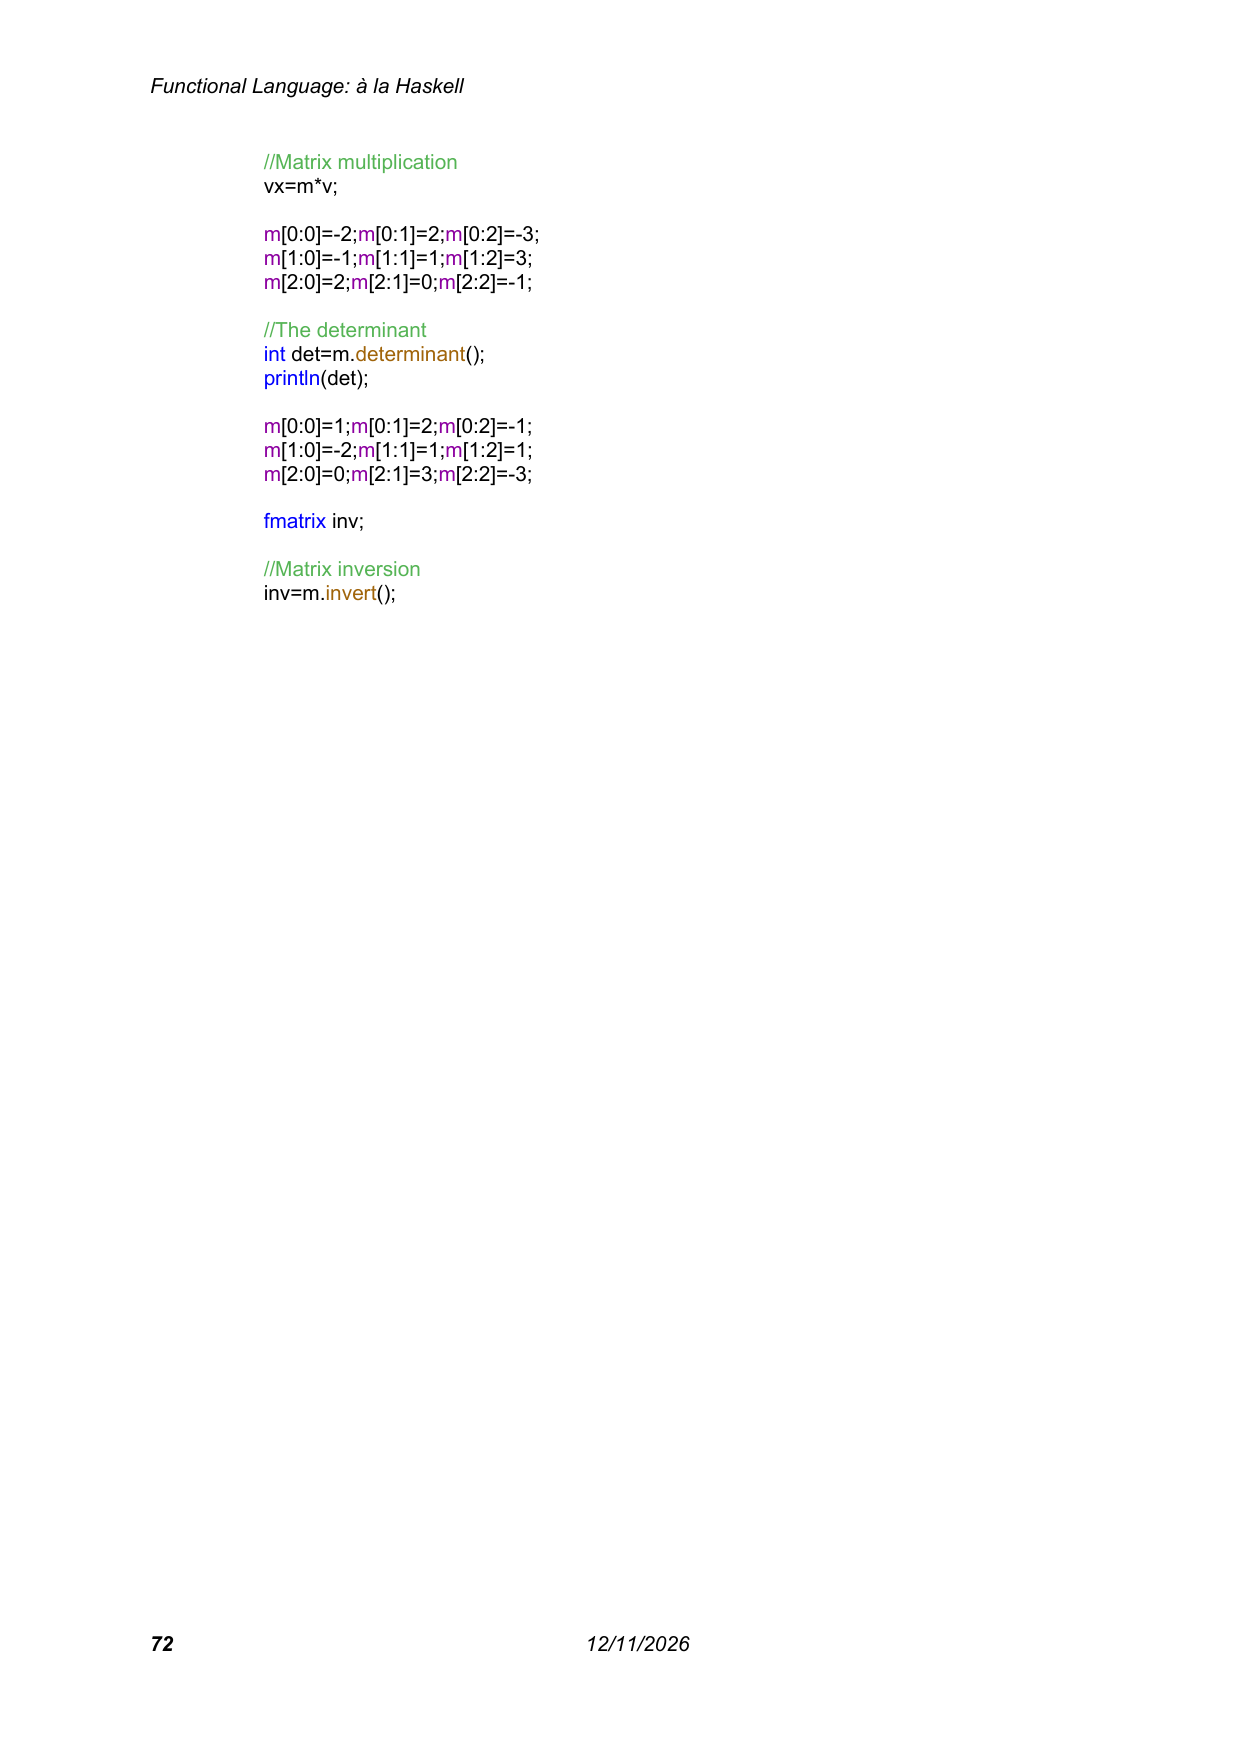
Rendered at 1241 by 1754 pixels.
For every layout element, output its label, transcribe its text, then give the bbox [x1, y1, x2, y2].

text //Matrix multiplication [263, 150, 1090, 174]
text //The determinant [263, 318, 1090, 342]
text vx=m*v; [263, 174, 1090, 198]
text //Matrix inversion [263, 557, 1090, 581]
text m[1:0]=-2;m[1:1]=1;m[1:2]=1; [263, 437, 1090, 461]
text m[0:0]=1;m[0:1]=2;m[0:2]=-1; [263, 413, 1090, 437]
text m[2:0]=2;m[2:1]=0;m[2:2]=-1; [263, 270, 1090, 294]
text inv=m.invert(); [263, 581, 1090, 605]
text m[2:0]=0;m[2:1]=3;m[2:2]=-3; [263, 461, 1090, 485]
text m[0:0]=-2;m[0:1]=2;m[0:2]=-3; [263, 222, 1090, 246]
text println(det); [263, 366, 1090, 389]
text m[1:0]=-1;m[1:1]=1;m[1:2]=3; [263, 246, 1090, 270]
text int det=m.determinant(); [263, 342, 1090, 366]
text fmatrix inv; [263, 509, 1090, 533]
